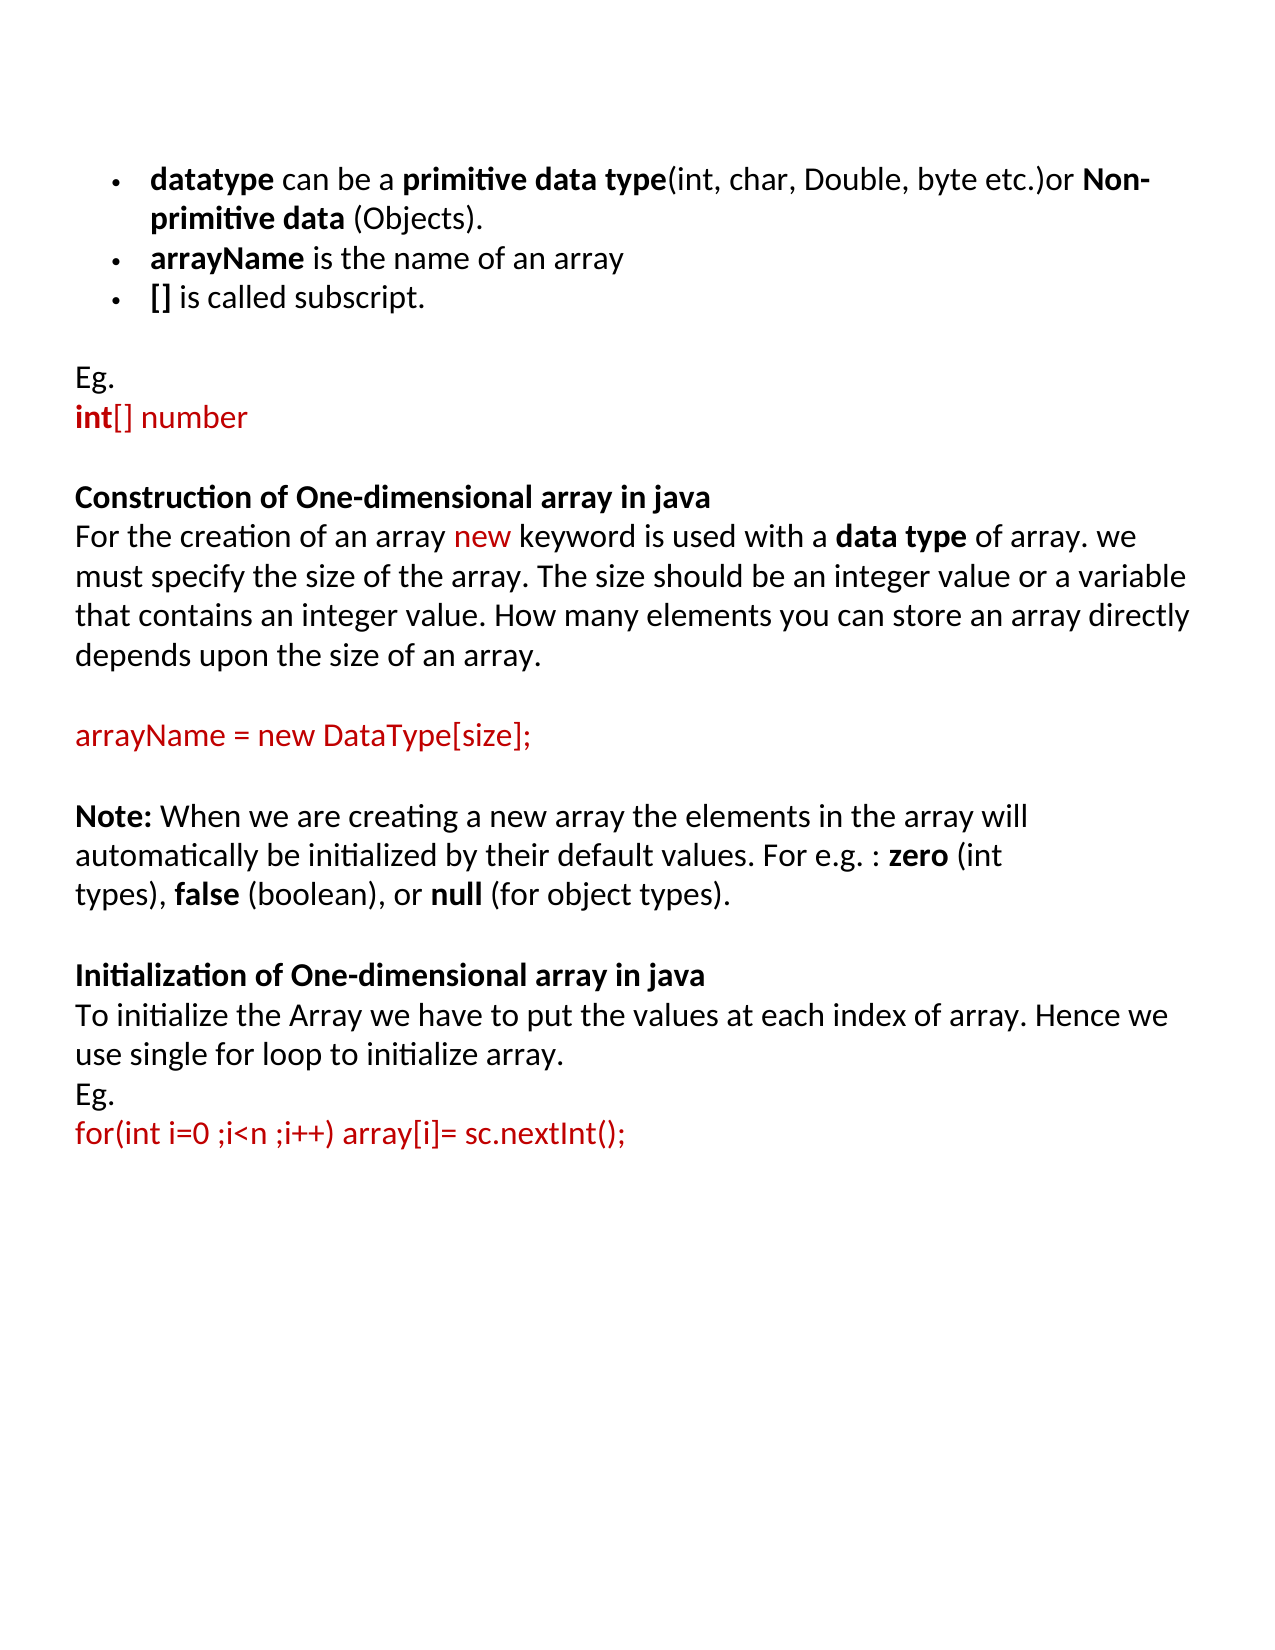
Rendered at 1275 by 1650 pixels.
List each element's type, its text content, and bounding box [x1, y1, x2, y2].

list arrayName is the name of an array [112, 237, 1200, 277]
text int[] number [75, 397, 1200, 436]
text Note: When we are creating a new array the elements in the array will automatically be initialized by their default values. For e.g. : zero (int types), false (boolean), or null (for object types). [75, 796, 1200, 914]
list [] is called subscript. [112, 277, 1200, 316]
text For the creation of an array new keyword is used with a data type of array. we must specify the size of the array. The size should be an integer value or a variable that contains an integer value. How many elements you can store an array directly depends upon the size of an array. [75, 516, 1200, 674]
text Eg. [75, 1073, 1200, 1113]
text arrayName = new DataType[size]; [75, 715, 1200, 755]
list datatype can be a primitive data type(int, char, Double, byte etc.)or Non-primitive data (Objects). [112, 158, 1200, 237]
text for(int i=0 ;i<n ;i++) array[i]= sc.nextInt(); [75, 1113, 1200, 1152]
text Eg. [75, 357, 1200, 397]
text Construction of One-dimensional array in java [75, 477, 1200, 516]
text To initialize the Array we have to put the values at each index of array. Hence we use single for loop to initialize array. [75, 994, 1200, 1073]
text Initialization of One-dimensional array in java [75, 955, 1200, 994]
